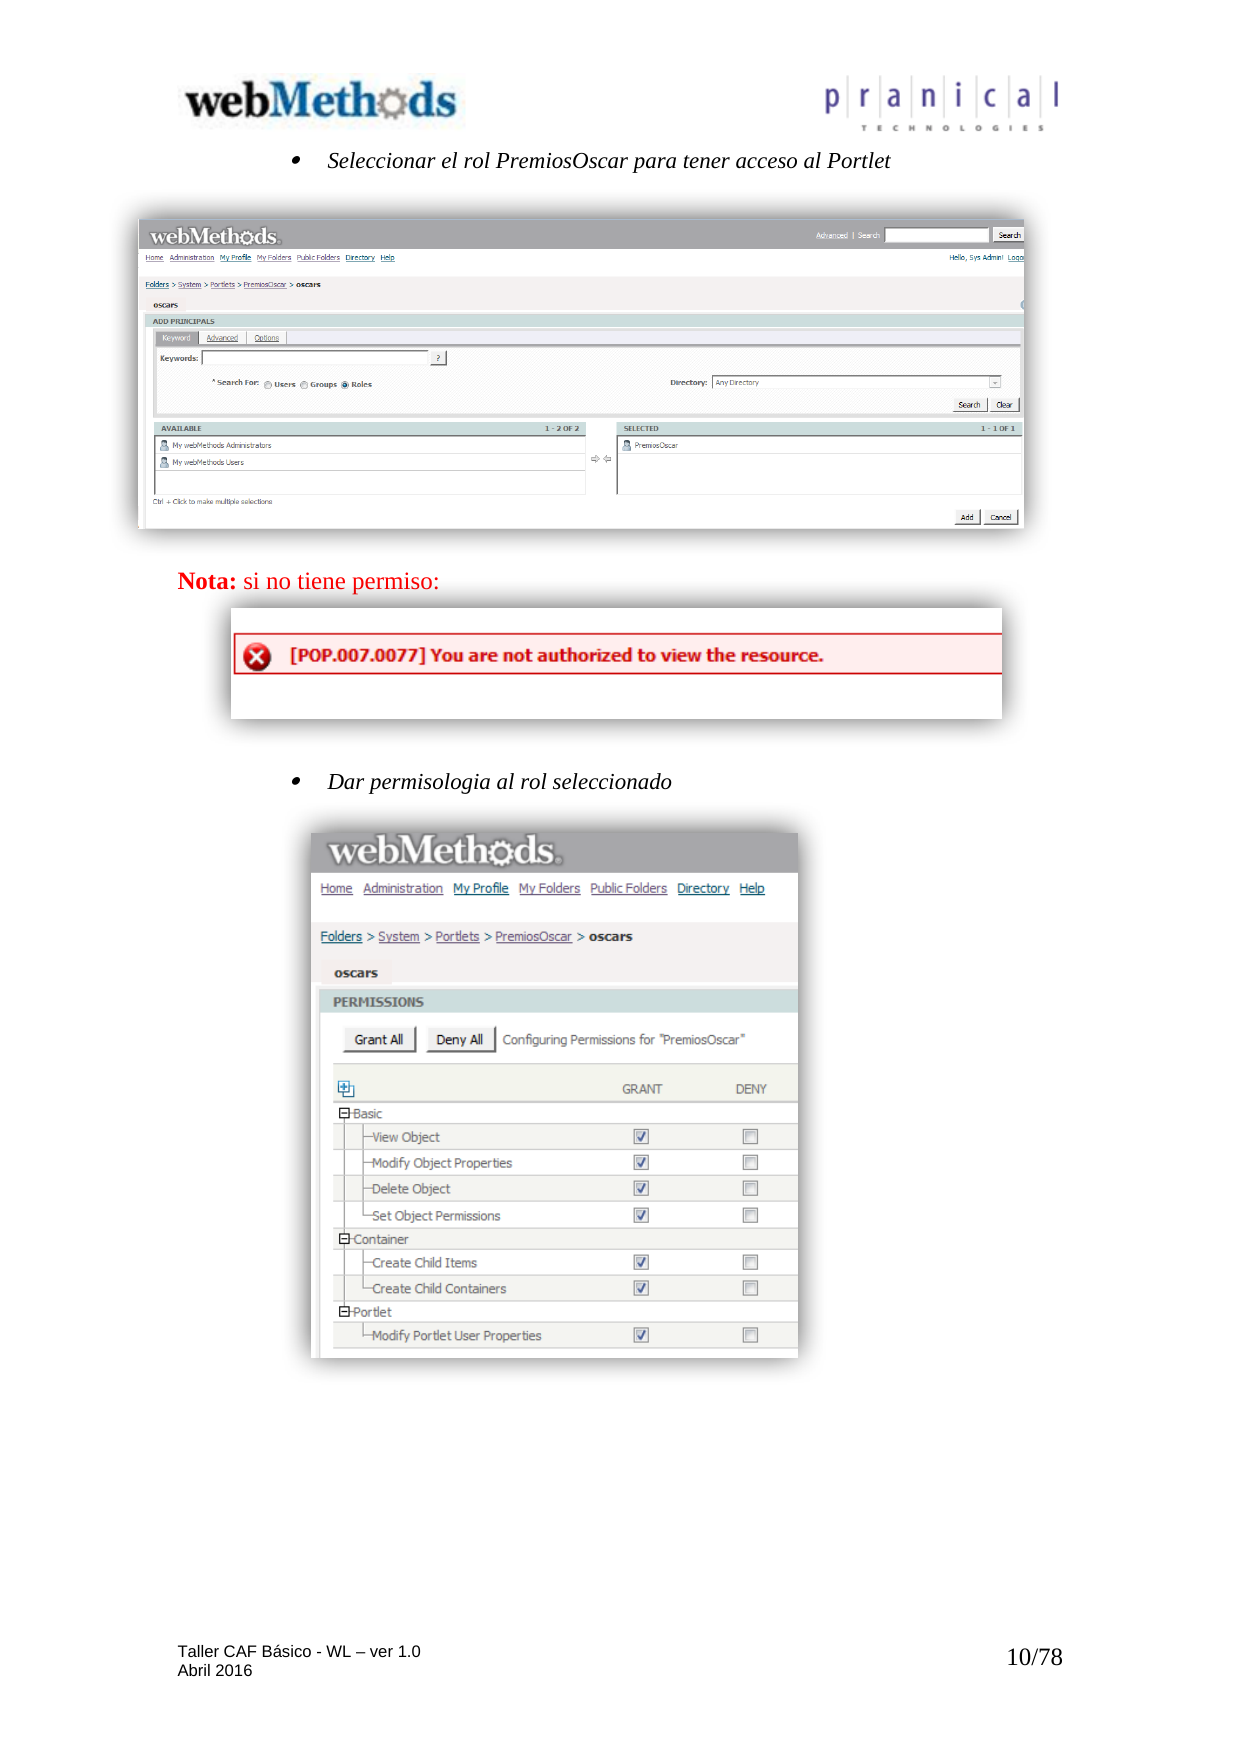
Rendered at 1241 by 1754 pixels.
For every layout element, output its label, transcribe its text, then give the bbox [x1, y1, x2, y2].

text Nota: si no tiene permiso: [177, 566, 1063, 595]
list Seleccionar el rol PremiosOscar para tener acceso al Portlet [290, 148, 1063, 174]
picture [822, 73, 1063, 136]
list Dar permisologia al rol seleccionado [290, 768, 1063, 794]
picture [231, 608, 1002, 719]
picture [138, 219, 1024, 529]
picture [177, 73, 472, 136]
picture [311, 833, 798, 1358]
